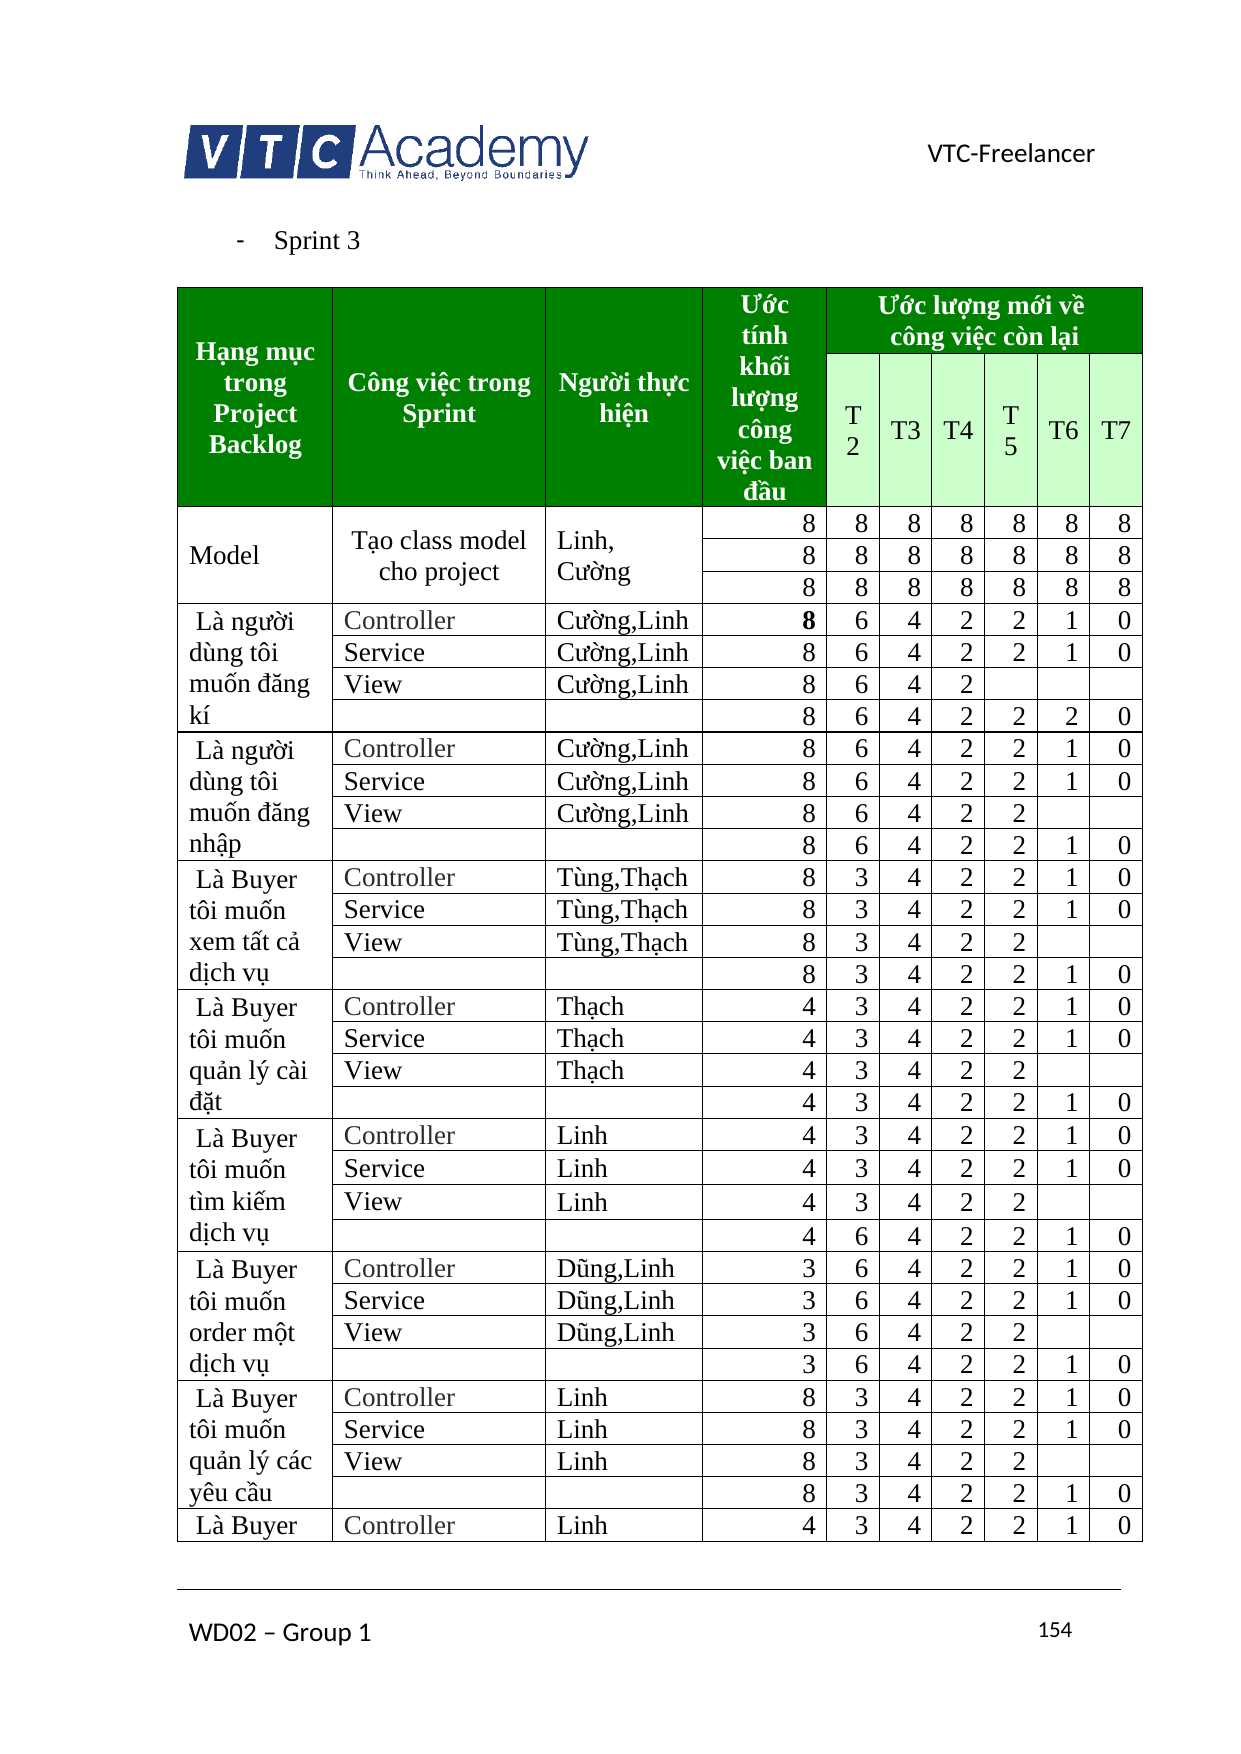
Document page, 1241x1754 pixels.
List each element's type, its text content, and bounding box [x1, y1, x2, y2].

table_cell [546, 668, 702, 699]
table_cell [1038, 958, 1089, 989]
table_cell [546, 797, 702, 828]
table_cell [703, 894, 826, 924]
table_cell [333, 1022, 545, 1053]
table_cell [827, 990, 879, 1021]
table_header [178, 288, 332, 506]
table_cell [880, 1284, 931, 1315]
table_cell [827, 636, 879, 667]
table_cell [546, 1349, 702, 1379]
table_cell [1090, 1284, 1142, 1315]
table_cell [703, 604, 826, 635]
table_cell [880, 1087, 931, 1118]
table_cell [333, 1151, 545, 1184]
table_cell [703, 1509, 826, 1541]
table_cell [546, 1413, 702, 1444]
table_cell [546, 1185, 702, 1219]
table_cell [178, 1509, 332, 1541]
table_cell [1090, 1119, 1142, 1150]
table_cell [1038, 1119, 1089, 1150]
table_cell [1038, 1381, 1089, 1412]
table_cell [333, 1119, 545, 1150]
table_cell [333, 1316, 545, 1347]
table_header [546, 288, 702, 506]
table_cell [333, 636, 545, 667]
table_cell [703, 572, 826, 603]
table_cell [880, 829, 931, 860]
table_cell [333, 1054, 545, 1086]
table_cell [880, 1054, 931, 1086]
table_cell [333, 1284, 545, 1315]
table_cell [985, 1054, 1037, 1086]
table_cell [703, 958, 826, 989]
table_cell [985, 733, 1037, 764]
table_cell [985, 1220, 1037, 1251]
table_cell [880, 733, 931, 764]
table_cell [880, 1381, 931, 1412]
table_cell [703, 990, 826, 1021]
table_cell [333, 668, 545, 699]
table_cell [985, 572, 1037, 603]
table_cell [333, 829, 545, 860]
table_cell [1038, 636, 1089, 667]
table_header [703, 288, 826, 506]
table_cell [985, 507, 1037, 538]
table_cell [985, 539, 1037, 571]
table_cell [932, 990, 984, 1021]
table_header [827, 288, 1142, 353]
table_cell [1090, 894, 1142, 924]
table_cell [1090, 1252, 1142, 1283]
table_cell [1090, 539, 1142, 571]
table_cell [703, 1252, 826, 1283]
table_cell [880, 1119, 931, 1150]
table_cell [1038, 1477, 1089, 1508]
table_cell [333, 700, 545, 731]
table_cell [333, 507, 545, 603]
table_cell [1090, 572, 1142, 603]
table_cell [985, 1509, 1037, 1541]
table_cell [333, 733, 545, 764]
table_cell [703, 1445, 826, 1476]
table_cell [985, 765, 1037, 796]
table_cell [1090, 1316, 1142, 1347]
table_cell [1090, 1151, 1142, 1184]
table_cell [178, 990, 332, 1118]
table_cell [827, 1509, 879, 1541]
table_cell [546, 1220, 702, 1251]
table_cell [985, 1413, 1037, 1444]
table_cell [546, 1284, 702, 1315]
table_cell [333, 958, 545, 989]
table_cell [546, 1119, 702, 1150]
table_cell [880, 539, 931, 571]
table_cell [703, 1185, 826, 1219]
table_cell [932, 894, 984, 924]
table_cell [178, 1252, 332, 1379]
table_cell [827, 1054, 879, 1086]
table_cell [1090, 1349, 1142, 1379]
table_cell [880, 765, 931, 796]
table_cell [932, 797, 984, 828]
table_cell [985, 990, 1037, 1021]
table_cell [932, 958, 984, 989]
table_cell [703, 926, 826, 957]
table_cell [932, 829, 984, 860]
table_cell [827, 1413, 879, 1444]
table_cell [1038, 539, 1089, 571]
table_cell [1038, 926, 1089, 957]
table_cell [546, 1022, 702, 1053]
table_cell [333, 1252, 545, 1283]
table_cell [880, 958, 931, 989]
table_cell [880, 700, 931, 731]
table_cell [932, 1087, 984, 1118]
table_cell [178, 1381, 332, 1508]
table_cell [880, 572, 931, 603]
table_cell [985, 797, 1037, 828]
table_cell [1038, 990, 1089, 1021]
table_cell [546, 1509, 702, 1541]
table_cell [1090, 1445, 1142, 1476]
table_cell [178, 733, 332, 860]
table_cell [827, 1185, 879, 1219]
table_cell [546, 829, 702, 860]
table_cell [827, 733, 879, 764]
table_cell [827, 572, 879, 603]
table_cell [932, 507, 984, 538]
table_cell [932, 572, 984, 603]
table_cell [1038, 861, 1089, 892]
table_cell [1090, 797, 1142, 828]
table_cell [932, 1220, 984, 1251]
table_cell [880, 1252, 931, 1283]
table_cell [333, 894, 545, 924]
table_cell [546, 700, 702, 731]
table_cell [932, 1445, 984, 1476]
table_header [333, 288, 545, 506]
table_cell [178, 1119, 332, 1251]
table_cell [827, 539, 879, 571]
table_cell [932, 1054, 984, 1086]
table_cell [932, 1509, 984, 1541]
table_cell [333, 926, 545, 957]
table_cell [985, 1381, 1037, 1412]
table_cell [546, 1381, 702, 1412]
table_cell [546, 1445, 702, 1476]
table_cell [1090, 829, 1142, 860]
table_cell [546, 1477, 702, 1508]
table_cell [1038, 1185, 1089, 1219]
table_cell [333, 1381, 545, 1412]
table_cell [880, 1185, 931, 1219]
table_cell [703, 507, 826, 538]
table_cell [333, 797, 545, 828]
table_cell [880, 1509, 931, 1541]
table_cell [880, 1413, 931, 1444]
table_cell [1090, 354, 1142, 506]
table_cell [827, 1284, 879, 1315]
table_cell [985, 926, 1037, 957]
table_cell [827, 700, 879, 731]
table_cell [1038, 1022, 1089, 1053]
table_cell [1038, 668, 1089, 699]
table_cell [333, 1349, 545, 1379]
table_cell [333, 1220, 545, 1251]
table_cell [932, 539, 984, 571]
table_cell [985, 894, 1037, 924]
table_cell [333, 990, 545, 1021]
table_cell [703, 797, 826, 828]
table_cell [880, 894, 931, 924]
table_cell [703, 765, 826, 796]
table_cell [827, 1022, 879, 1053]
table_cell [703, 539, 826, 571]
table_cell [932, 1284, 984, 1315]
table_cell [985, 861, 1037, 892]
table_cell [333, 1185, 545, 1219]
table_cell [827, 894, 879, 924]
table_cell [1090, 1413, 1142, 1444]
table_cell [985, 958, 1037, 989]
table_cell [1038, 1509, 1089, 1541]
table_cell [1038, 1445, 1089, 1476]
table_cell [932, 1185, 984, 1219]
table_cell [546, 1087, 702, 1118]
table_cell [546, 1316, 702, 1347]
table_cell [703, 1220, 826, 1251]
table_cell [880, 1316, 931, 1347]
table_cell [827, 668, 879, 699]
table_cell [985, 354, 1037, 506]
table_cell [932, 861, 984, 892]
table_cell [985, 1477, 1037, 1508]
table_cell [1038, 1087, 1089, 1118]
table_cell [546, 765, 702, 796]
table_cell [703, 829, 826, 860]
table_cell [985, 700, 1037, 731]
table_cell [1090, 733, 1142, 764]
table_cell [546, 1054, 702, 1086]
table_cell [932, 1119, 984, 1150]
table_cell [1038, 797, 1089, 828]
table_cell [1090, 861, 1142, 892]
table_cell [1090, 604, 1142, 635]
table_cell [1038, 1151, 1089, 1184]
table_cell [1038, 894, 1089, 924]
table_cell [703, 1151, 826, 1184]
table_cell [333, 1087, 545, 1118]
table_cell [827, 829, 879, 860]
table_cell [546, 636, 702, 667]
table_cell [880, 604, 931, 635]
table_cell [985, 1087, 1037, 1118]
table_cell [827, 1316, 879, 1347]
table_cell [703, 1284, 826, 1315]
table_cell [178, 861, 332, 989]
picture [169, 112, 603, 193]
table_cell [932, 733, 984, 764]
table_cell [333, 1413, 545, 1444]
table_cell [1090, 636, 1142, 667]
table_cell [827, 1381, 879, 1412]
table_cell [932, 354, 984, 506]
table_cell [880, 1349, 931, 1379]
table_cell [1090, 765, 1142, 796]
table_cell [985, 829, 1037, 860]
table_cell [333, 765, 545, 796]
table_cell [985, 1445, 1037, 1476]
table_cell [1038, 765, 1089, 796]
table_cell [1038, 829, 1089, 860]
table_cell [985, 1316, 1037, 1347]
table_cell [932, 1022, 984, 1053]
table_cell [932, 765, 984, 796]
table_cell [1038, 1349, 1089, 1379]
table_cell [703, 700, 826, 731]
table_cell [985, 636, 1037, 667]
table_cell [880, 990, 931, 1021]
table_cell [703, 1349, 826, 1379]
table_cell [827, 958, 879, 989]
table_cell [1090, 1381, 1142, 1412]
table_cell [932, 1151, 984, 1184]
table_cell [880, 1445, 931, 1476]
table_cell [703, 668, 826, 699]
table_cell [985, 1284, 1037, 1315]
list Sprint 3 [236, 223, 1122, 256]
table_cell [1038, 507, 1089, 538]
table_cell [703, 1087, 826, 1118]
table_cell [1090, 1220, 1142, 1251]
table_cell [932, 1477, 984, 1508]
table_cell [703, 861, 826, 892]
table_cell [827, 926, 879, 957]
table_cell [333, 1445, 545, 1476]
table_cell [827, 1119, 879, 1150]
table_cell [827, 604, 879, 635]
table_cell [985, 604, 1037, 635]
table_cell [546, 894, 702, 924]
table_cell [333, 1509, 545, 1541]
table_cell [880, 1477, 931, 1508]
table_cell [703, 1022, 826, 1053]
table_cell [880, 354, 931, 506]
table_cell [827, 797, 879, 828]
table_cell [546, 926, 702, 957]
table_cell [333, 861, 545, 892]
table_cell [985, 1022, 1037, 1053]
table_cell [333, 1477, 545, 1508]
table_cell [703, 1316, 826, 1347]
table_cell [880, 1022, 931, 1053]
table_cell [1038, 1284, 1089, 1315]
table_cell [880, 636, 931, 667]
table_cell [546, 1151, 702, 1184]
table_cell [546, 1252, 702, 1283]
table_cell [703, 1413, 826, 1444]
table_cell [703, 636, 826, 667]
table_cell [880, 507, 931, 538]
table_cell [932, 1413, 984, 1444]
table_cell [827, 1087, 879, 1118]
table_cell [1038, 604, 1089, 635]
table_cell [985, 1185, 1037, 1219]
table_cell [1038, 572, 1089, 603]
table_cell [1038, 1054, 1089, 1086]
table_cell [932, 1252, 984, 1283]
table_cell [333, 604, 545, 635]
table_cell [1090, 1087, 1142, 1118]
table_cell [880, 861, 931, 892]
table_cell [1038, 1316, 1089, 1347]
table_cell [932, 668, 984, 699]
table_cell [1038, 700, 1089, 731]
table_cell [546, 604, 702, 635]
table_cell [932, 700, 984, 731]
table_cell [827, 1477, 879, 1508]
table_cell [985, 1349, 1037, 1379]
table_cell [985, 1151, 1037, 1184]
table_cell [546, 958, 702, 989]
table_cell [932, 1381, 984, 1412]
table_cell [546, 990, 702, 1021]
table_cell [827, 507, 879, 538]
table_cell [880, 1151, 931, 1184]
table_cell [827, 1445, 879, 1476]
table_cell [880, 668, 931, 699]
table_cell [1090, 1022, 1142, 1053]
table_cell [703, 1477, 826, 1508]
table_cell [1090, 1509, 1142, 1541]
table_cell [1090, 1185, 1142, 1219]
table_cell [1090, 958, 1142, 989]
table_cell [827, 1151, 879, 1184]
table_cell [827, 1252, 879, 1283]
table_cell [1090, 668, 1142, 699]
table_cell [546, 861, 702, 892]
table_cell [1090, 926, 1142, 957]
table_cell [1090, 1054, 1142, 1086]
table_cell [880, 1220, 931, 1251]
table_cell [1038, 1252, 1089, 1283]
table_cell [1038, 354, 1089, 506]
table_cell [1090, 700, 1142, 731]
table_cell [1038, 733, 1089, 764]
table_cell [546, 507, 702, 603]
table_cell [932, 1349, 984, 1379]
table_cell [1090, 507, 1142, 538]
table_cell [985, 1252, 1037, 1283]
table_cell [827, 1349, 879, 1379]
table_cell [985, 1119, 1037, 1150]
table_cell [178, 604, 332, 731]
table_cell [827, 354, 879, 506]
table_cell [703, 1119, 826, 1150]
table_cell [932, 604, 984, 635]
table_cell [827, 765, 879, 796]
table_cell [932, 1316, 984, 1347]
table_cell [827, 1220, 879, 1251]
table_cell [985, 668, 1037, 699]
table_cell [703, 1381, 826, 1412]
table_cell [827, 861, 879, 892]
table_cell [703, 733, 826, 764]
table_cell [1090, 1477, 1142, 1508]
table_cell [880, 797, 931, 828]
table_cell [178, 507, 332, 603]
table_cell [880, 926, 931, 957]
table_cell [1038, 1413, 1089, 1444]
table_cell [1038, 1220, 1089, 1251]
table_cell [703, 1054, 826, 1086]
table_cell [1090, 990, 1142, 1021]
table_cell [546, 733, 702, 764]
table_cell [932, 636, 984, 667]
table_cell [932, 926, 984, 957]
